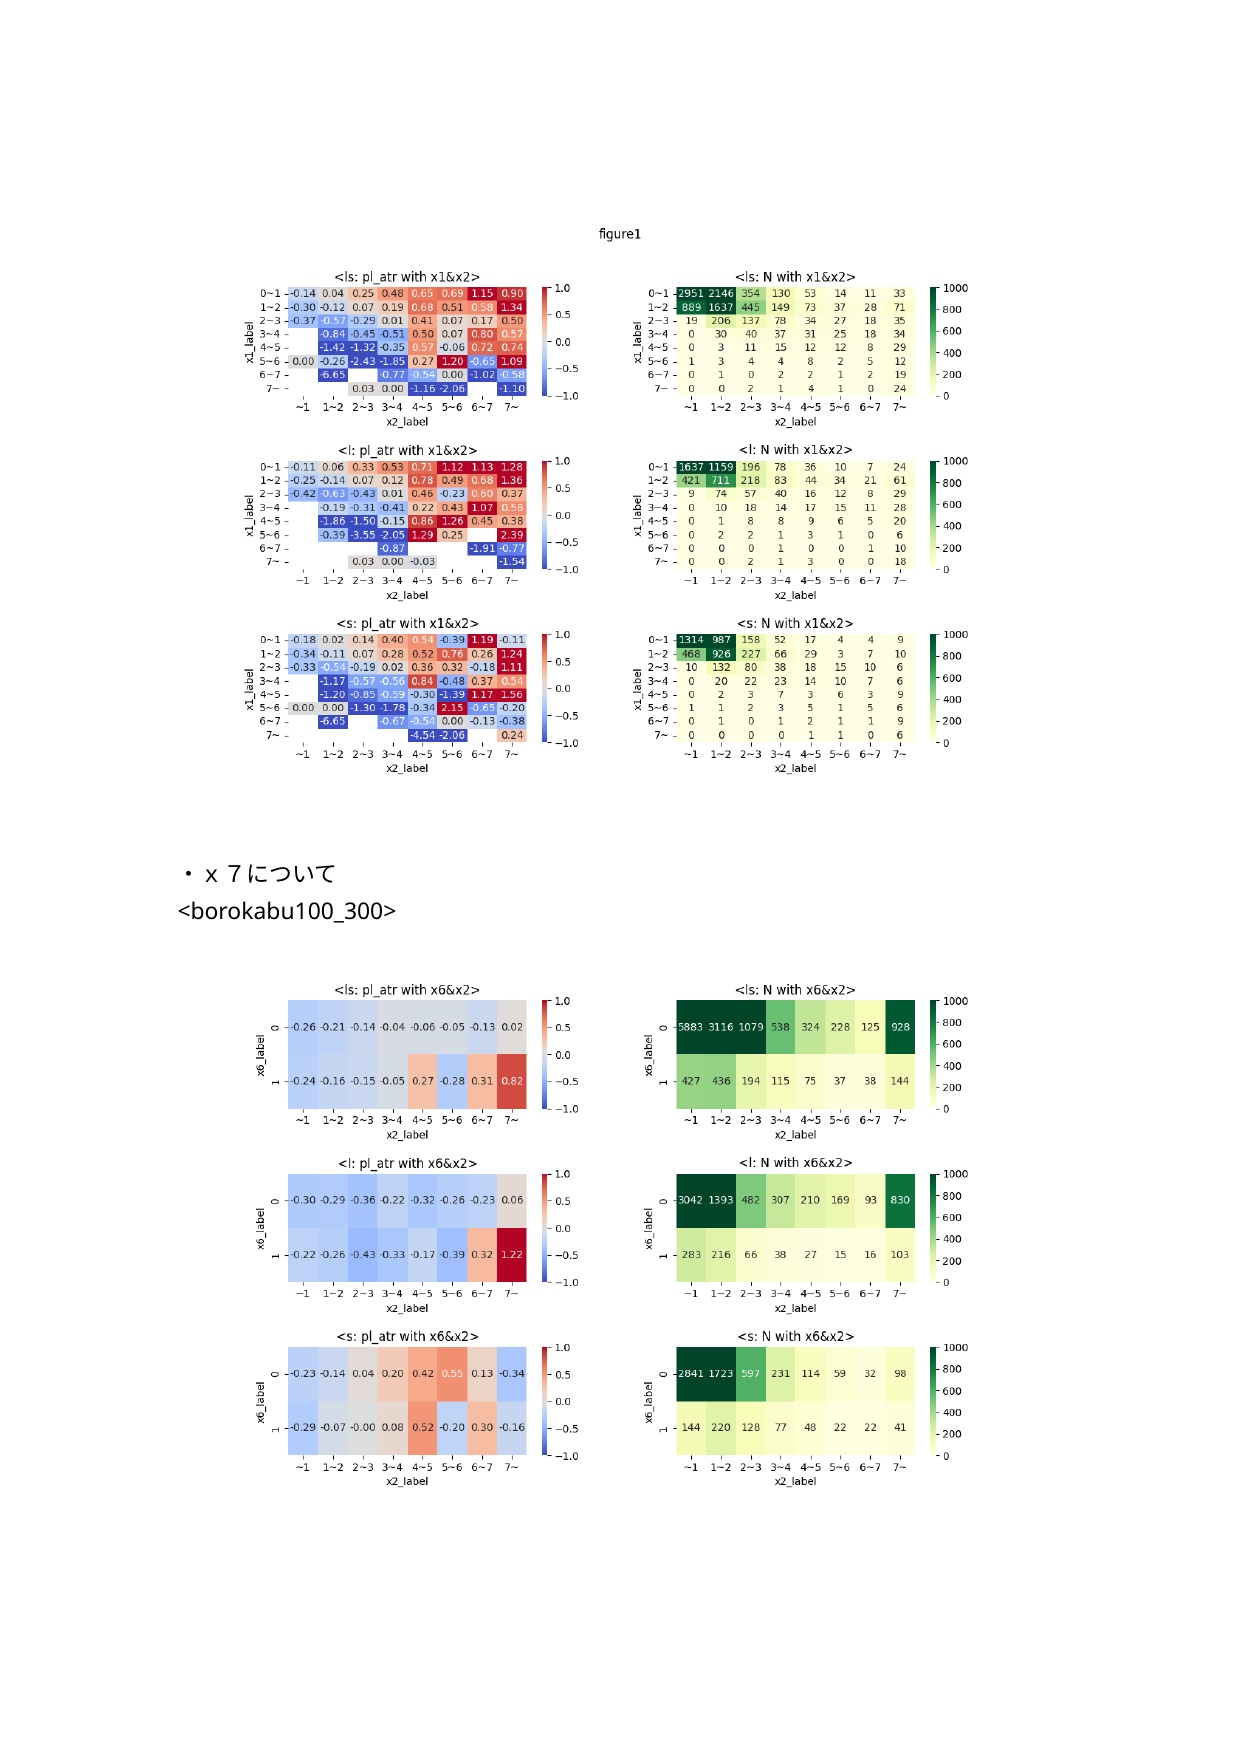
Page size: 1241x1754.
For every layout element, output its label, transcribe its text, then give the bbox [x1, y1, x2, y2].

picture [177, 216, 1063, 807]
picture [177, 929, 1063, 1520]
text <borokabu100_300> [177, 892, 1063, 929]
text ・ｘ７について [177, 854, 1063, 892]
